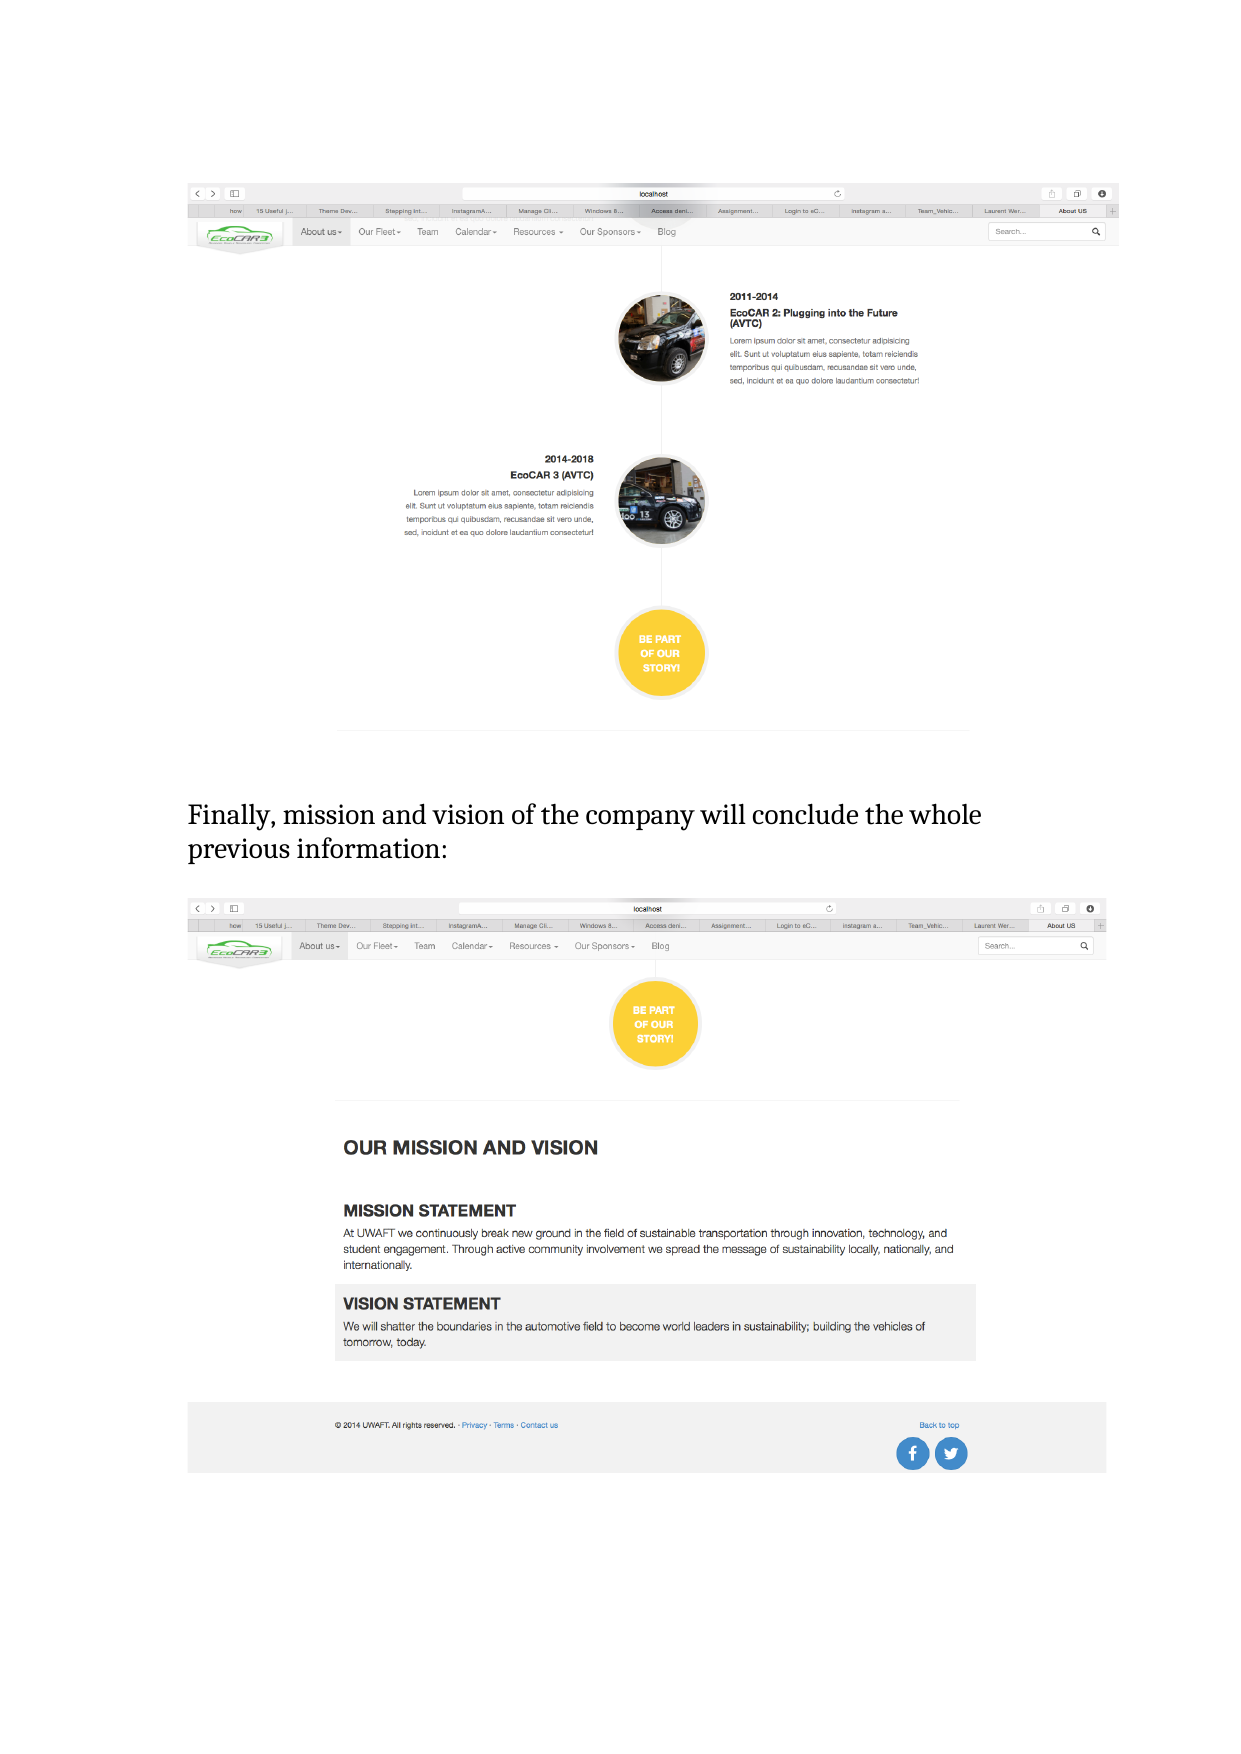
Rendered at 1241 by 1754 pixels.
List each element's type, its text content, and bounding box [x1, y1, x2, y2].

text Finally, mission and vision of the company will conclude the whole previous information: [187, 798, 1053, 865]
picture [187, 183, 1119, 765]
picture [187, 898, 1107, 1473]
